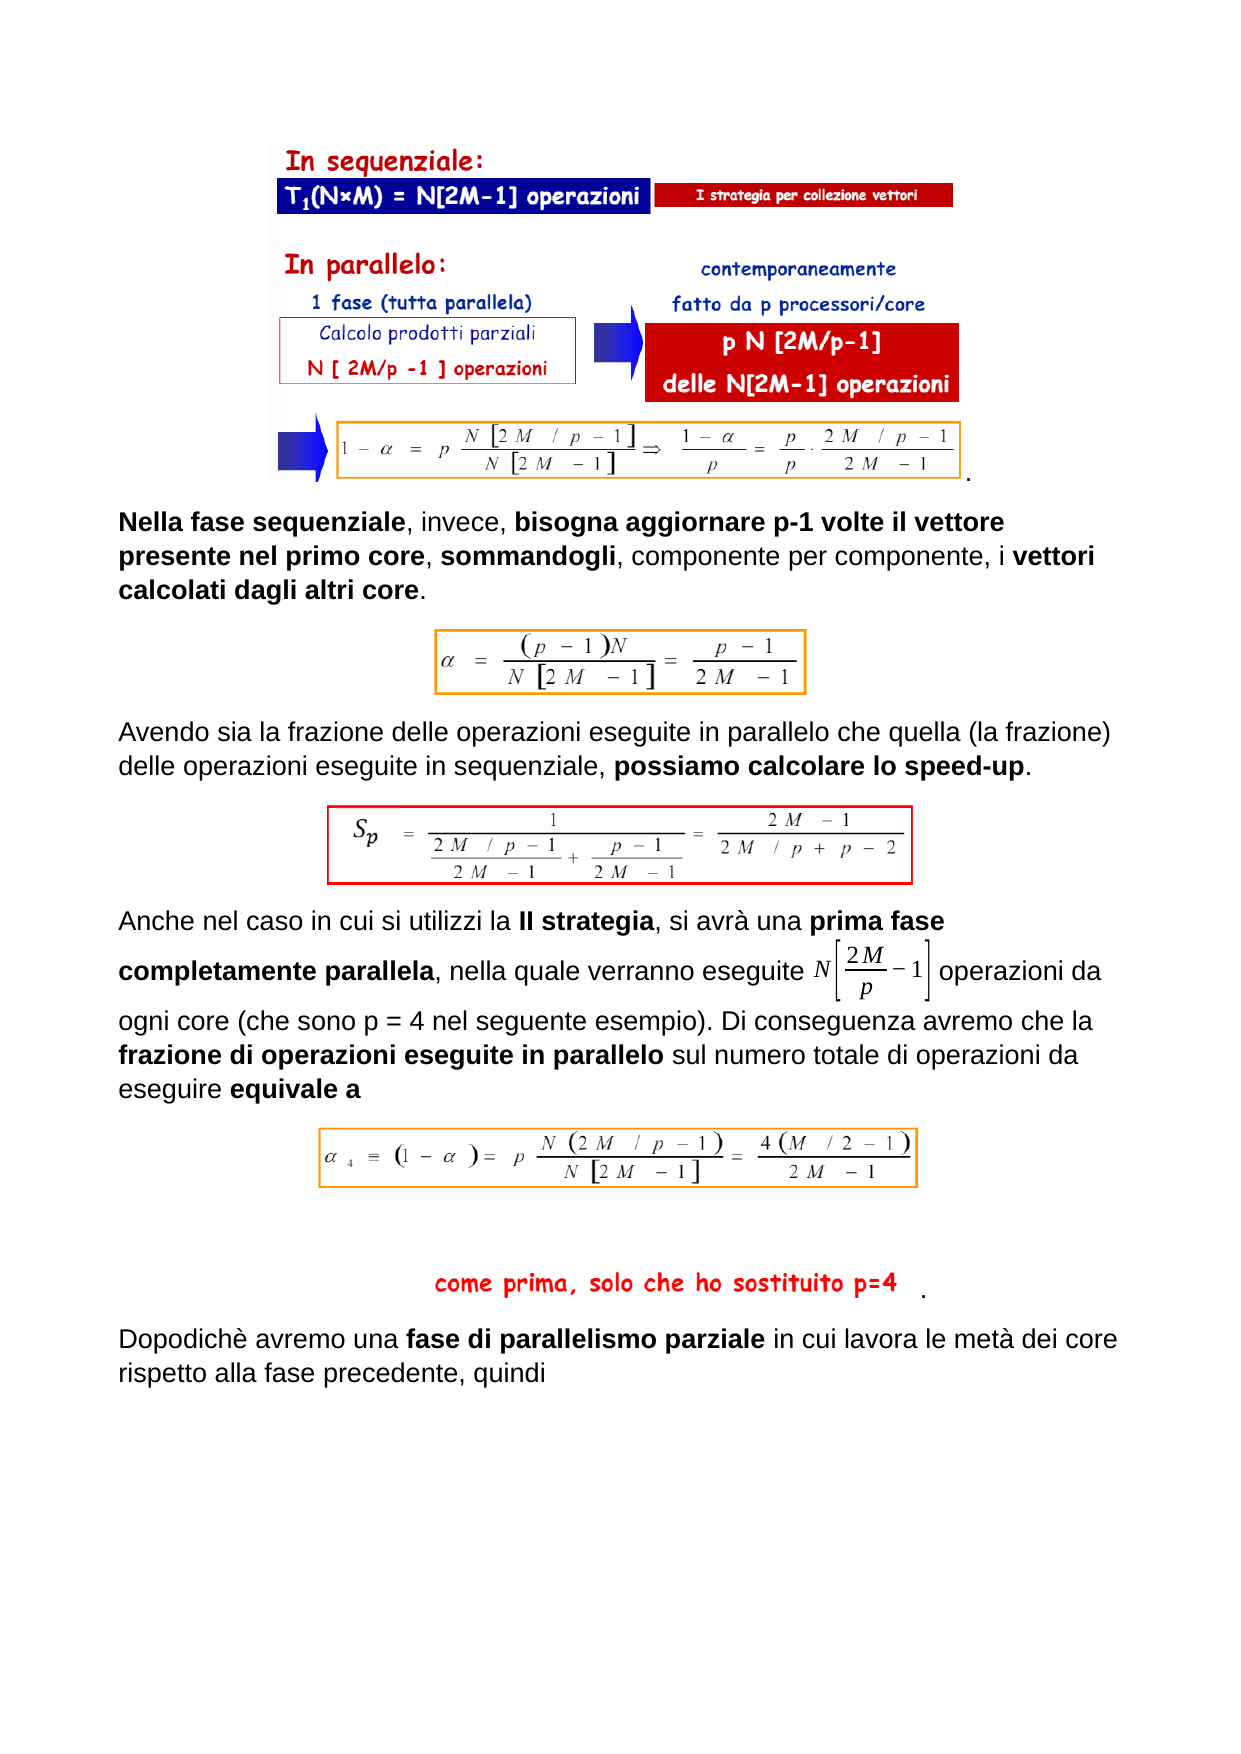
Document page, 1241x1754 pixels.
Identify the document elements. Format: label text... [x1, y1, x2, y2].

text Nella fase sequenziale, invece, bisogna aggiornare p-1 volte il vettore presente nel primo core, sommandogli, componente per componente, i vettori calcolati dagli altri core. [118, 506, 1122, 605]
text Dopodichè avremo una fase di parallelismo parziale in cui lavora le metà dei core rispetto alla fase precedente, quindi [118, 1323, 1122, 1388]
text Avendo sia la frazione delle operazioni eseguite in parallelo che quella (la frazione) delle operazioni eseguite in sequenziale, possiamo calcolare lo speed-up. [118, 716, 1122, 781]
picture [429, 624, 811, 698]
picture [268, 147, 965, 482]
picture [324, 800, 916, 886]
text Anche nel caso in cui si utilizzi la II strategia, si avrà una prima fase completamente parallela, nella quale verranno eseguite operazioni da ogni core (che sono p = 4 nel seguente esempio). Di conseguenza avremo che la frazione di operazioni eseguite in parallelo sul numero totale di operazioni da eseguire equivale a [118, 904, 1122, 1104]
picture [313, 1123, 920, 1299]
